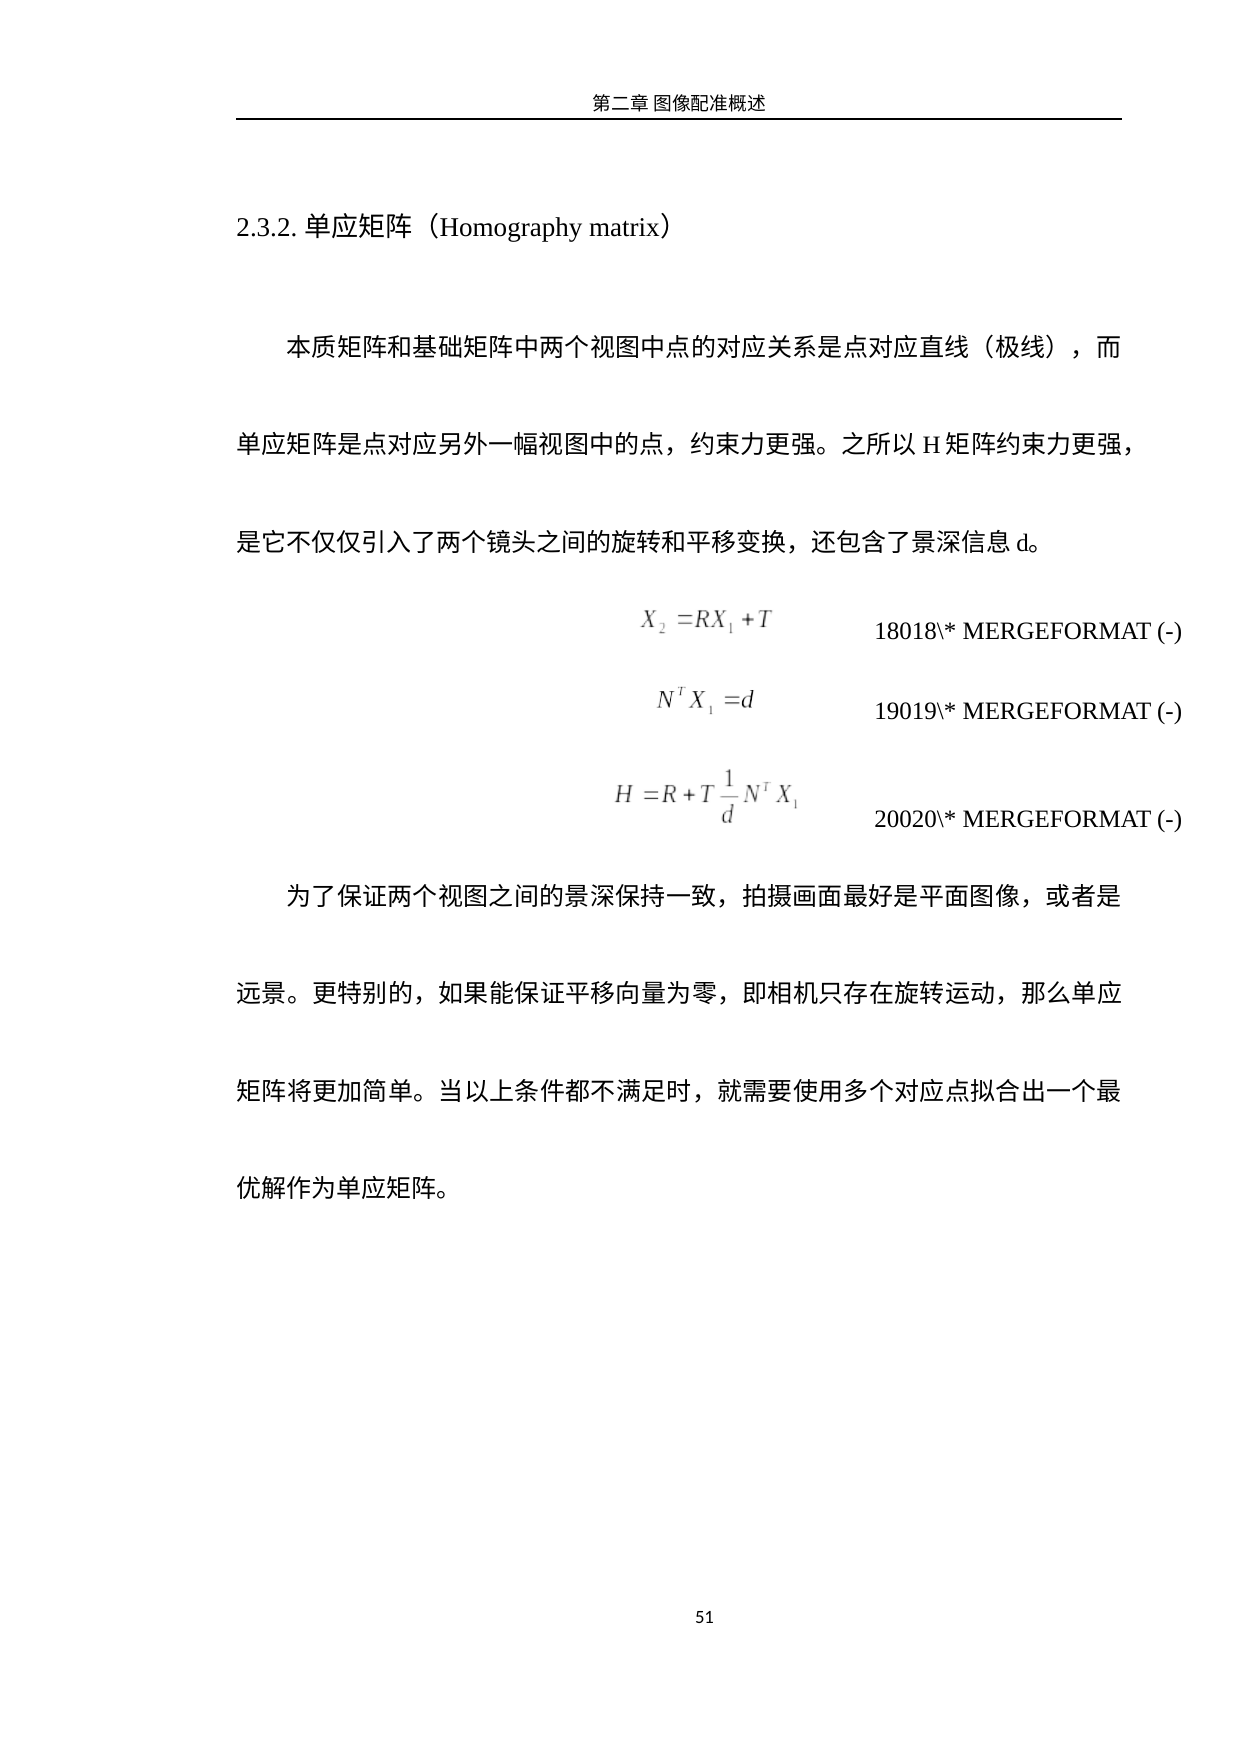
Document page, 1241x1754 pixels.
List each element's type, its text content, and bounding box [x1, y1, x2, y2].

text 本质矩阵和基础矩阵中两个视图中点的对应关系是点对应直线（极线），而单应矩阵是点对应另外一幅视图中的点，约束力更强。之所以H矩阵约束力更强，是它不仅仅引入了两个镜头之间的旋转和平移变换，还包含了景深信息d。 [236, 313, 1122, 573]
text 为了保证两个视图之间的景深保持一致，拍摄画面最好是平面图像，或者是远景。更特别的，如果能保证平移向量为零，即相机只存在旋转运动，那么单应矩阵将更加简单。当以上条件都不满足时，就需要使用多个对应点拟合出一个最优解作为单应矩阵。 [236, 862, 1122, 1219]
subtitle 2.3.2. 单应矩阵（Homography matrix） [236, 192, 1122, 257]
